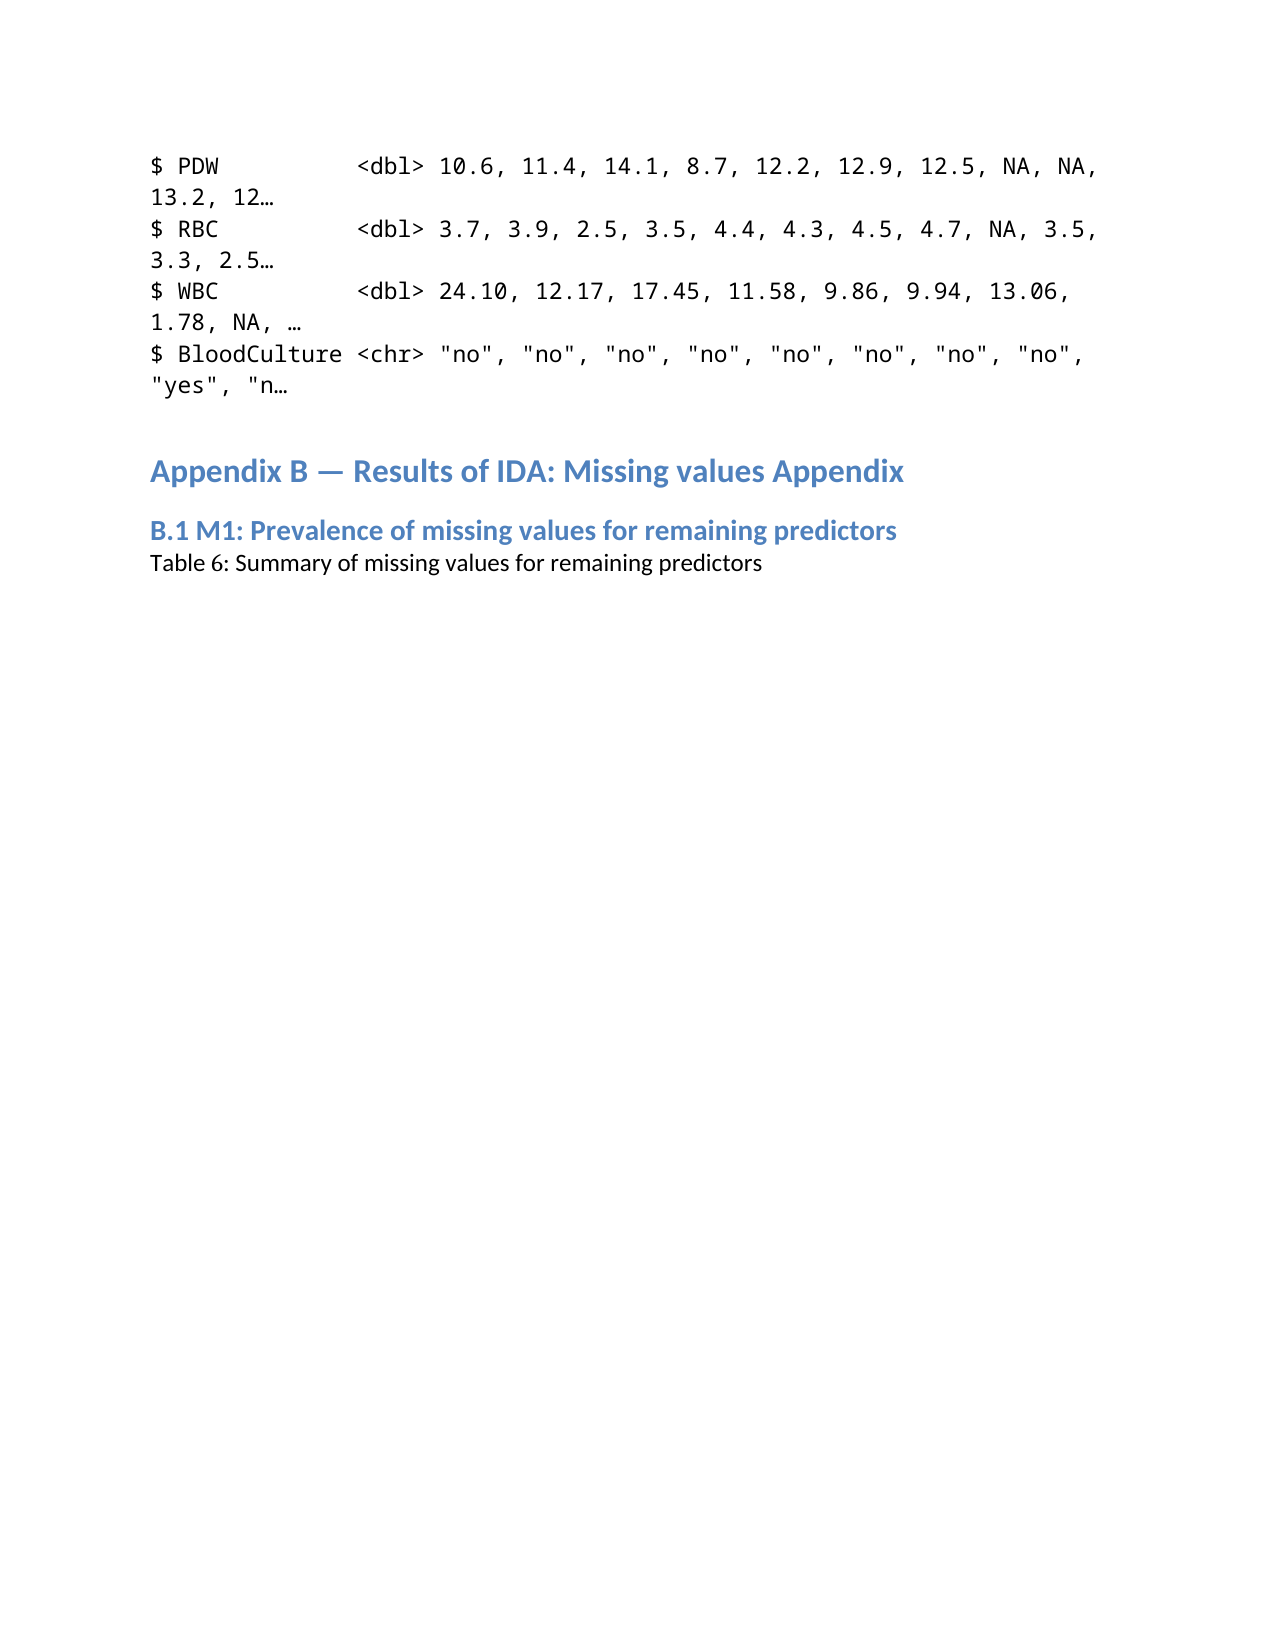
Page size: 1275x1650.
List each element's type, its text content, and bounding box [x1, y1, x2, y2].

subtitle B.1 M1: Prevalence of missing values for remaining predictors [150, 512, 1125, 547]
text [150, 150, 1125, 400]
subtitle Appendix B — Results of IDA: Missing values Appendix [150, 450, 1125, 491]
